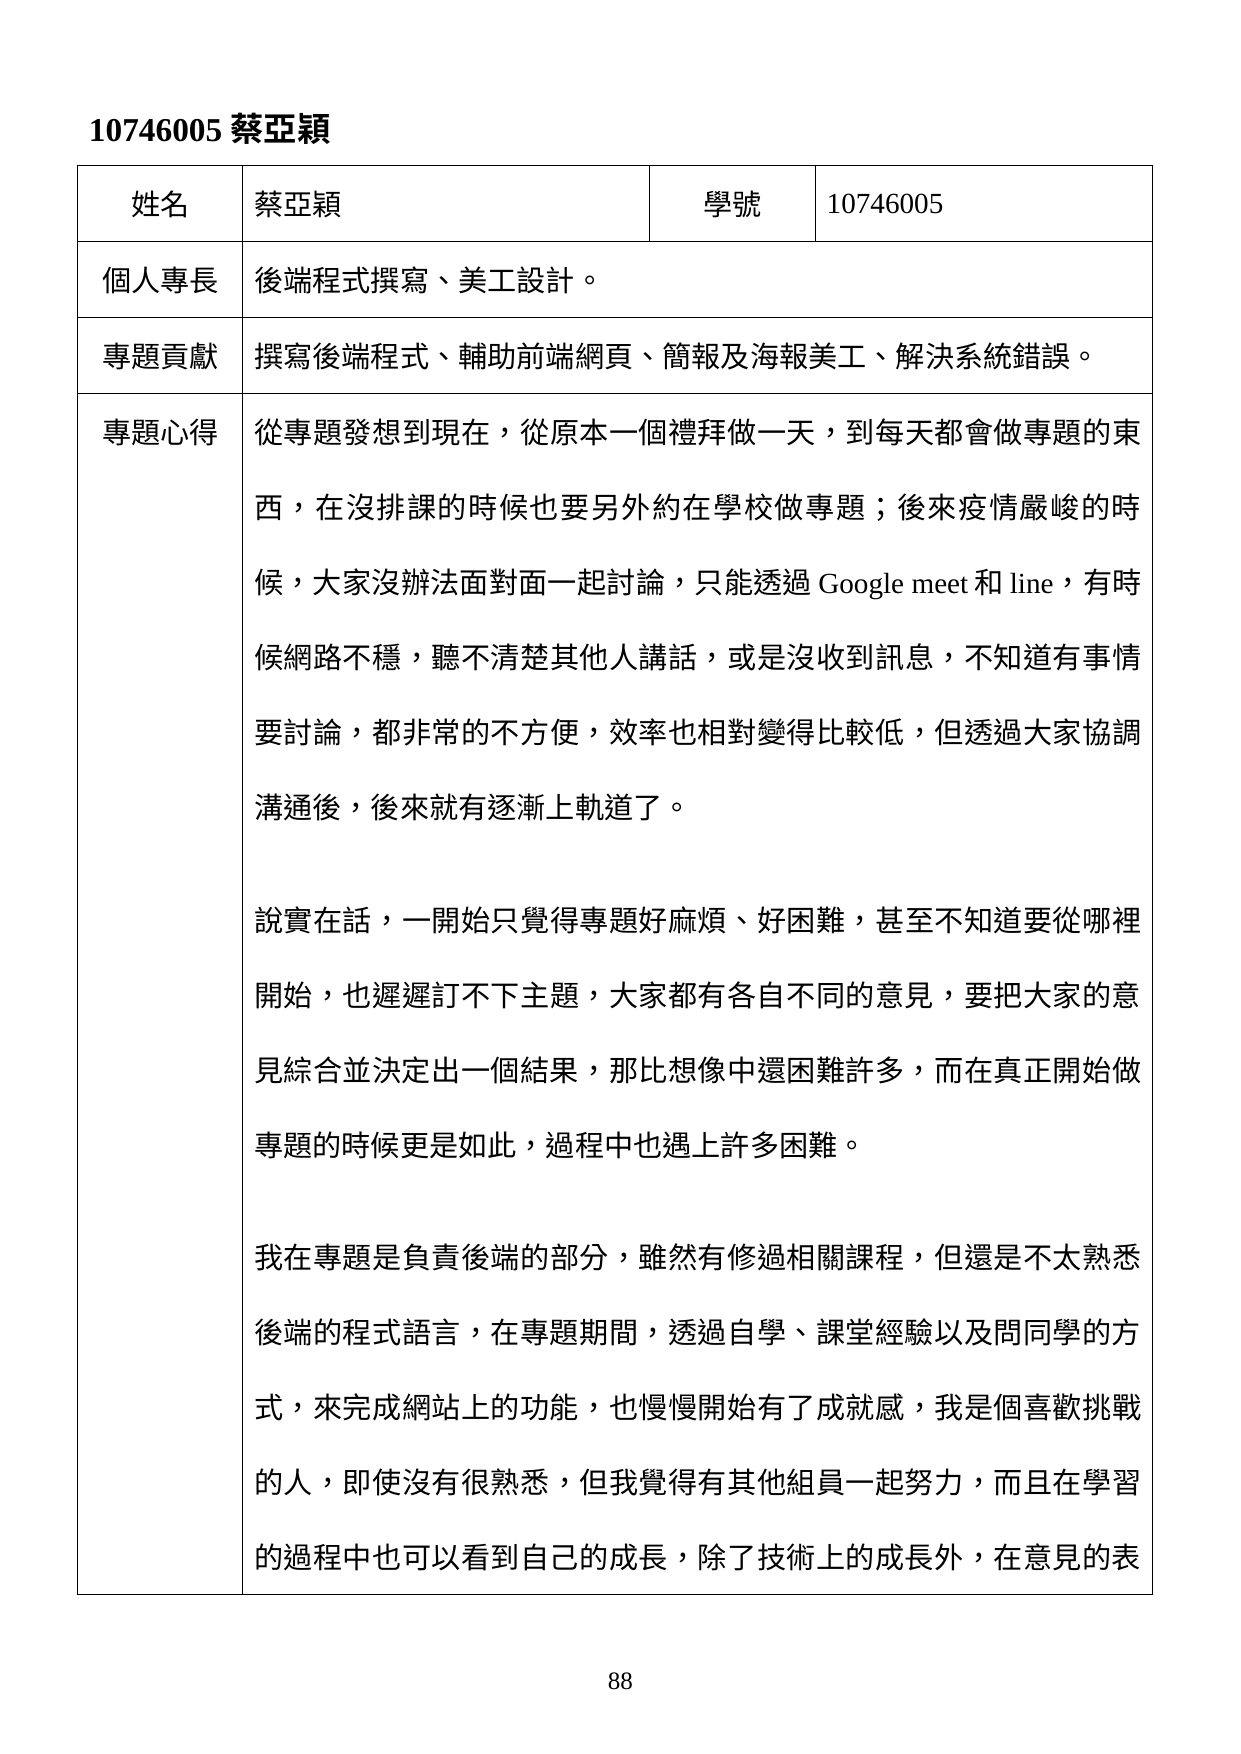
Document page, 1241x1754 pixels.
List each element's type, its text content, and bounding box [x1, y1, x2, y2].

table_header 蔡亞穎 [243, 166, 649, 241]
table_header 學號 [650, 166, 815, 241]
table_header 10746005 [816, 166, 1152, 241]
text 10746005 蔡亞穎 [89, 89, 1152, 164]
table_cell 撰寫後端程式、輔助前端網頁、簡報及海報美工、解決系統錯誤。 [243, 318, 1152, 393]
table_cell 個人專長 [78, 242, 242, 317]
table_cell 後端程式撰寫、美工設計。 [243, 242, 1152, 317]
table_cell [243, 394, 1152, 1594]
table_cell 專題貢獻 [78, 318, 242, 393]
table_cell 專題心得 [78, 394, 242, 1594]
table_header 姓名 [78, 166, 242, 241]
